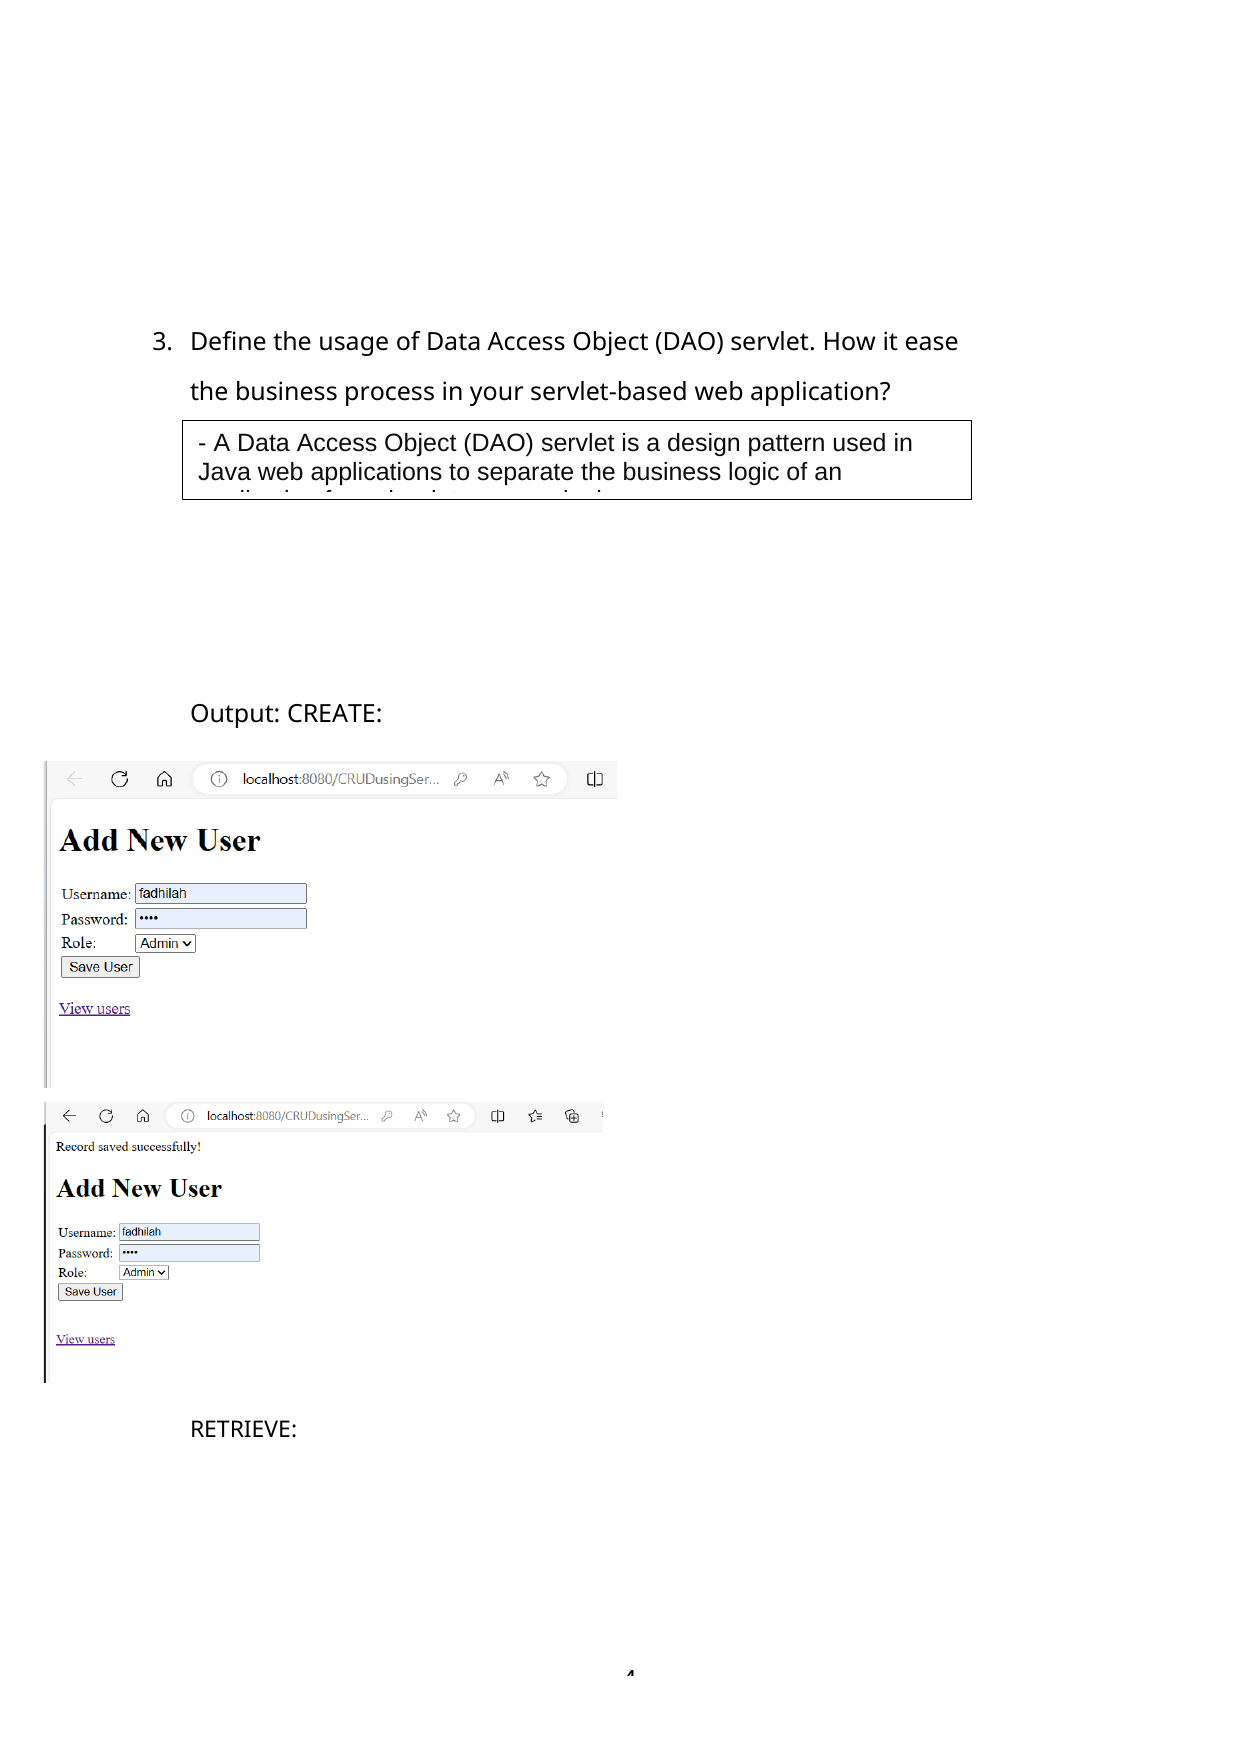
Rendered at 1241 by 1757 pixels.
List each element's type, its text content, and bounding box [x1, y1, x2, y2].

picture [43, 1102, 603, 1383]
list RETRIEVE: [44, 1413, 981, 1444]
list Output: CREATE: [44, 696, 981, 730]
list Define the usage of Data Access Object (DAO) servlet. How it ease the business process in your servlet-based web application? [152, 323, 981, 407]
picture [43, 761, 618, 1088]
